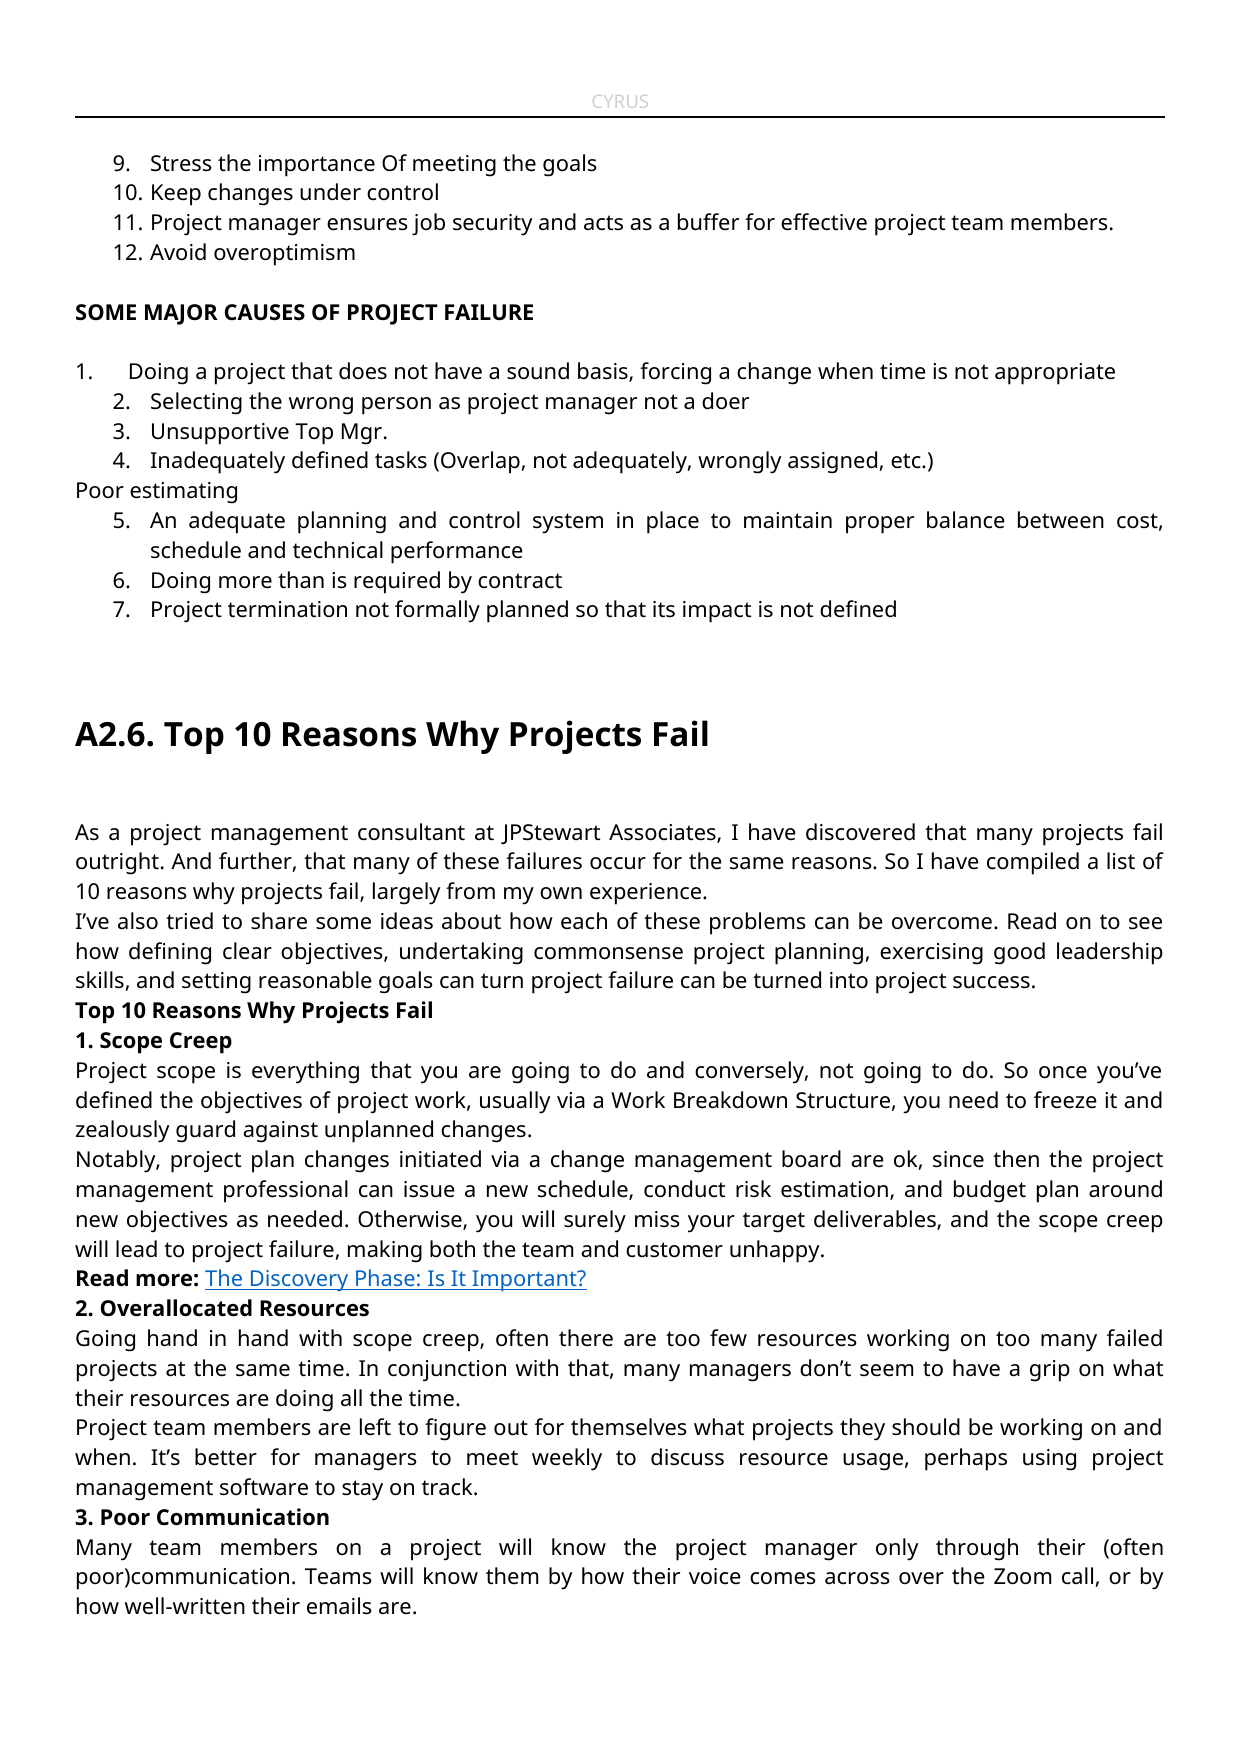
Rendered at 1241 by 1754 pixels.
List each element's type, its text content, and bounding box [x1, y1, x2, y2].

text 3. Poor Communication [75, 1502, 1165, 1532]
list Unsupportive Top Mgr. [112, 416, 1165, 446]
list Keep changes under control [112, 177, 1165, 207]
list Inadequately defined tasks (Overlap, not adequately, wrongly assigned, etc.) [112, 446, 1165, 475]
subtitle A2.6. Top 10 Reasons Why Projects Fail [75, 711, 1165, 756]
text Project scope is everything that you are going to do and conversely, not going to do. So once you’ve defined the objectives of project work, usually via a Work Breakdown Structure, you need to freeze it and zealously guard against unplanned changes. [75, 1055, 1165, 1144]
text I’ve also tried to share some ideas about how each of these problems can be overcome. Read on to see how defining clear objectives, undertaking commonsense project planning, exercising good leadership skills, and setting reasonable goals can turn project failure can be turned into project success. [75, 906, 1165, 995]
text Going hand in hand with scope creep, often there are too few resources working on too many failed projects at the same time. In conjunction with that, many managers don’t seem to have a grip on what their resources are doing all the time. [75, 1323, 1165, 1412]
text SOME MAJOR CAUSES OF PROJECT FAILURE [75, 297, 1165, 326]
text Read more: The Discovery Phase: Is It Important? [75, 1263, 1165, 1293]
text Notably, project plan changes initiated via a change management board are ok, since then the project management professional can issue a new schedule, conduct risk estimation, and budget plan around new objectives as needed. Otherwise, you will surely miss your target deliverables, and the scope creep will lead to project failure, making both the team and customer unhappy. [75, 1144, 1165, 1263]
list Doing more than is required by contract [112, 565, 1165, 594]
list Project termination not formally planned so that its impact is not defined [112, 594, 1165, 624]
list Avoid overoptimism [112, 237, 1165, 267]
list Project manager ensures job security and acts as a buffer for effective project team members. [112, 207, 1165, 237]
text Top 10 Reasons Why Projects Fail [75, 995, 1165, 1025]
list Selecting the wrong person as project manager not a doer [112, 386, 1165, 416]
text 1. Doing a project that does not have a sound basis, forcing a change when time is not appropriate [75, 356, 1165, 386]
list Stress the importance Of meeting the goals [112, 148, 1165, 177]
text As a project management consultant at JPStewart Associates, I have discovered that many projects fail outright. And further, that many of these failures occur for the same reasons. So I have compiled a list of 10 reasons why projects fail, largely from my own experience. [75, 817, 1165, 906]
list An adequate planning and control system in place to maintain proper balance between cost, schedule and technical performance [112, 505, 1165, 565]
text Project team members are left to figure out for themselves what projects they should be working on and when. It’s better for managers to meet weekly to discuss resource usage, perhaps using project management software to stay on track. [75, 1412, 1165, 1502]
text Poor estimating [75, 475, 1165, 505]
text 2. Overallocated Resources [75, 1293, 1165, 1323]
text Many team members on a project will know the project manager only through their (often poor)communication. Teams will know them by how their voice comes across over the Zoom call, or by how well-written their emails are. [75, 1532, 1165, 1621]
text 1. Scope Creep [75, 1025, 1165, 1055]
